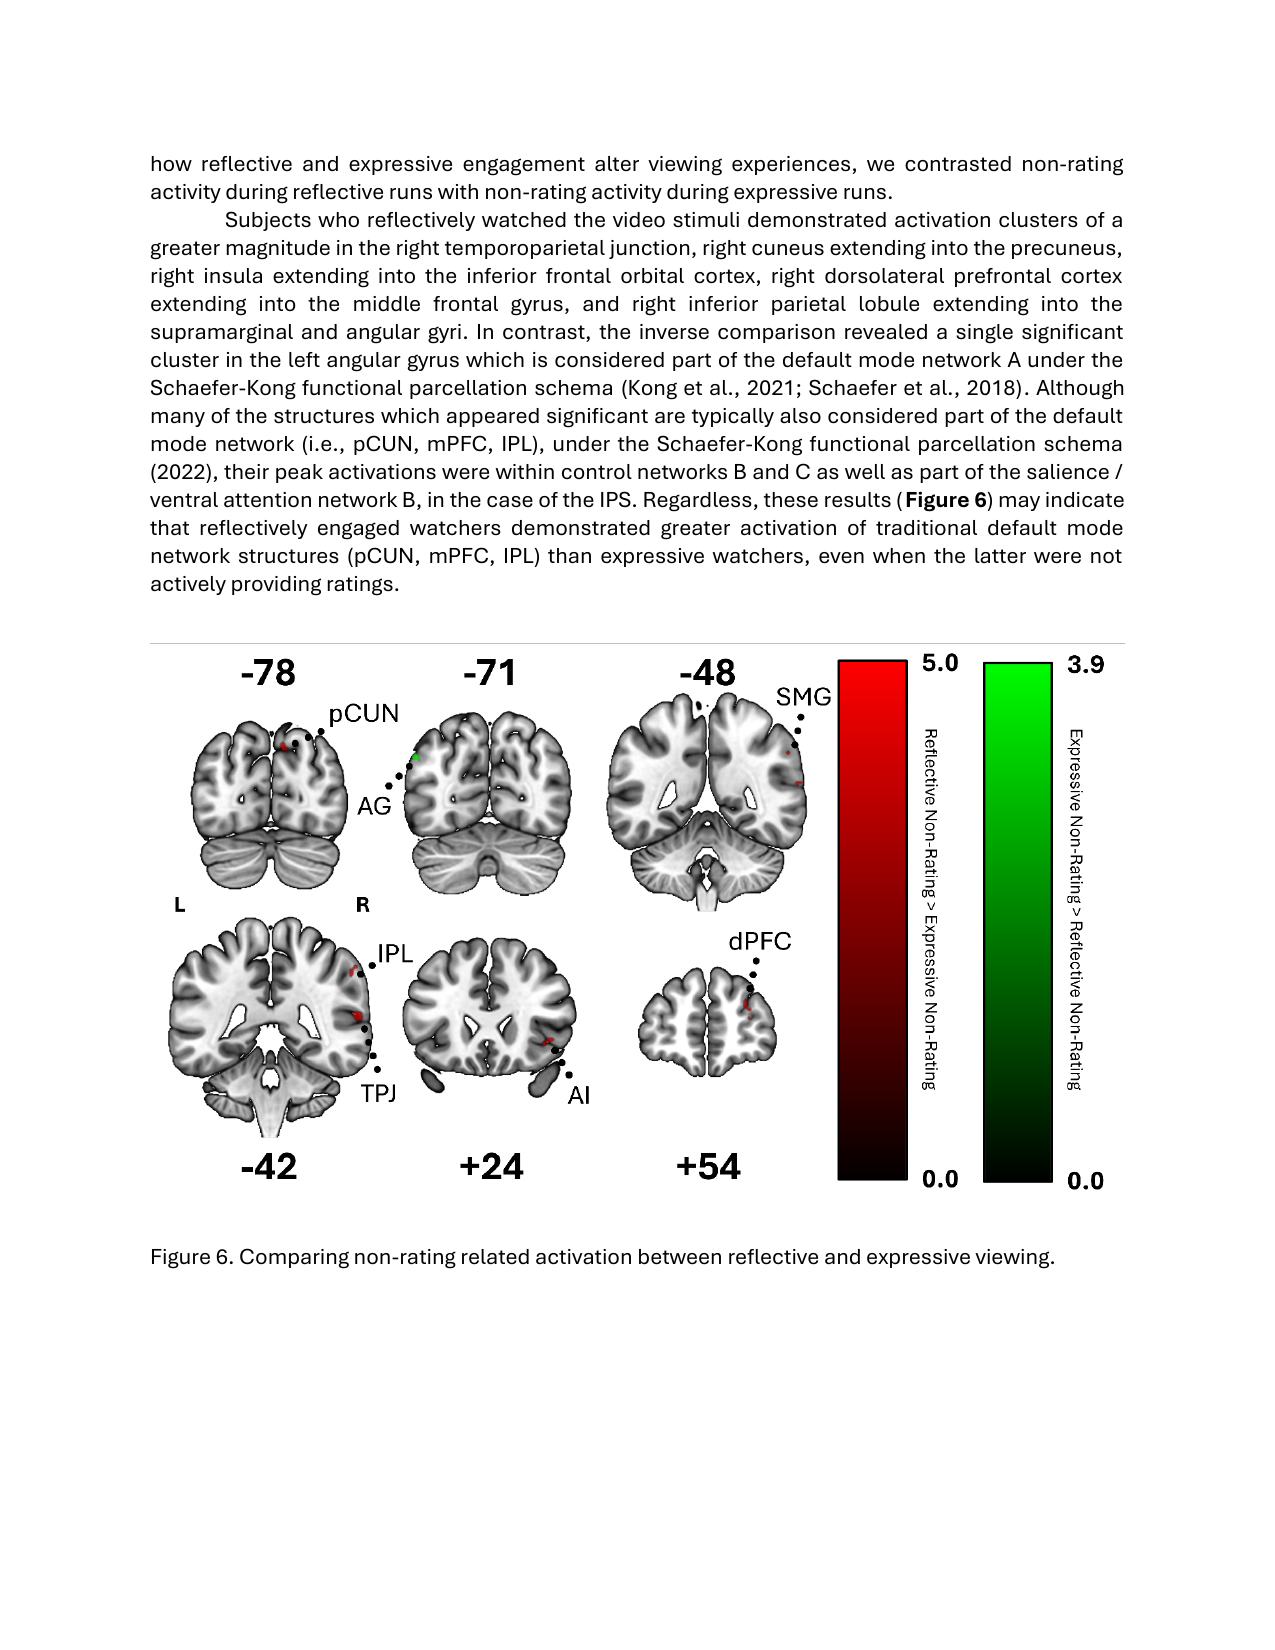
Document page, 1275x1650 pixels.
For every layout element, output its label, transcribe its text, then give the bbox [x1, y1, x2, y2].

text Figure 6. Comparing non-rating related activation between reflective and expressive viewing. [150, 1243, 1125, 1271]
text Subjects who reflectively watched the video stimuli demonstrated activation clusters of a greater magnitude in the right temporoparietal junction, right cuneus extending into the precuneus, right insula extending into the inferior frontal orbital cortex, right dorsolateral prefrontal cortex extending into the middle frontal gyrus, and right inferior parietal lobule extending into the supramarginal and angular gyri. In contrast, the inverse comparison revealed a single significant cluster in the left angular gyrus which is considered part of the default mode network A under the Schaefer-Kong functional parcellation schema (Kong et al., 2021; Schaefer et al., 2018). Although many of the structures which appeared significant are typically also considered part of the default mode network (i.e., pCUN, mPFC, IPL), under the Schaefer-Kong functional parcellation schema (2022), their peak activations were within control networks B and C as well as part of the salience / ventral attention network B, in the case of the IPS. Regardless, these results (Figure 6) may indicate that reflectively engaged watchers demonstrated greater activation of traditional default mode network structures (pCUN, mPFC, IPL) than expressive watchers, even when the latter were not actively providing ratings. [150, 206, 1125, 598]
picture [150, 635, 1125, 1215]
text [150, 150, 1125, 206]
